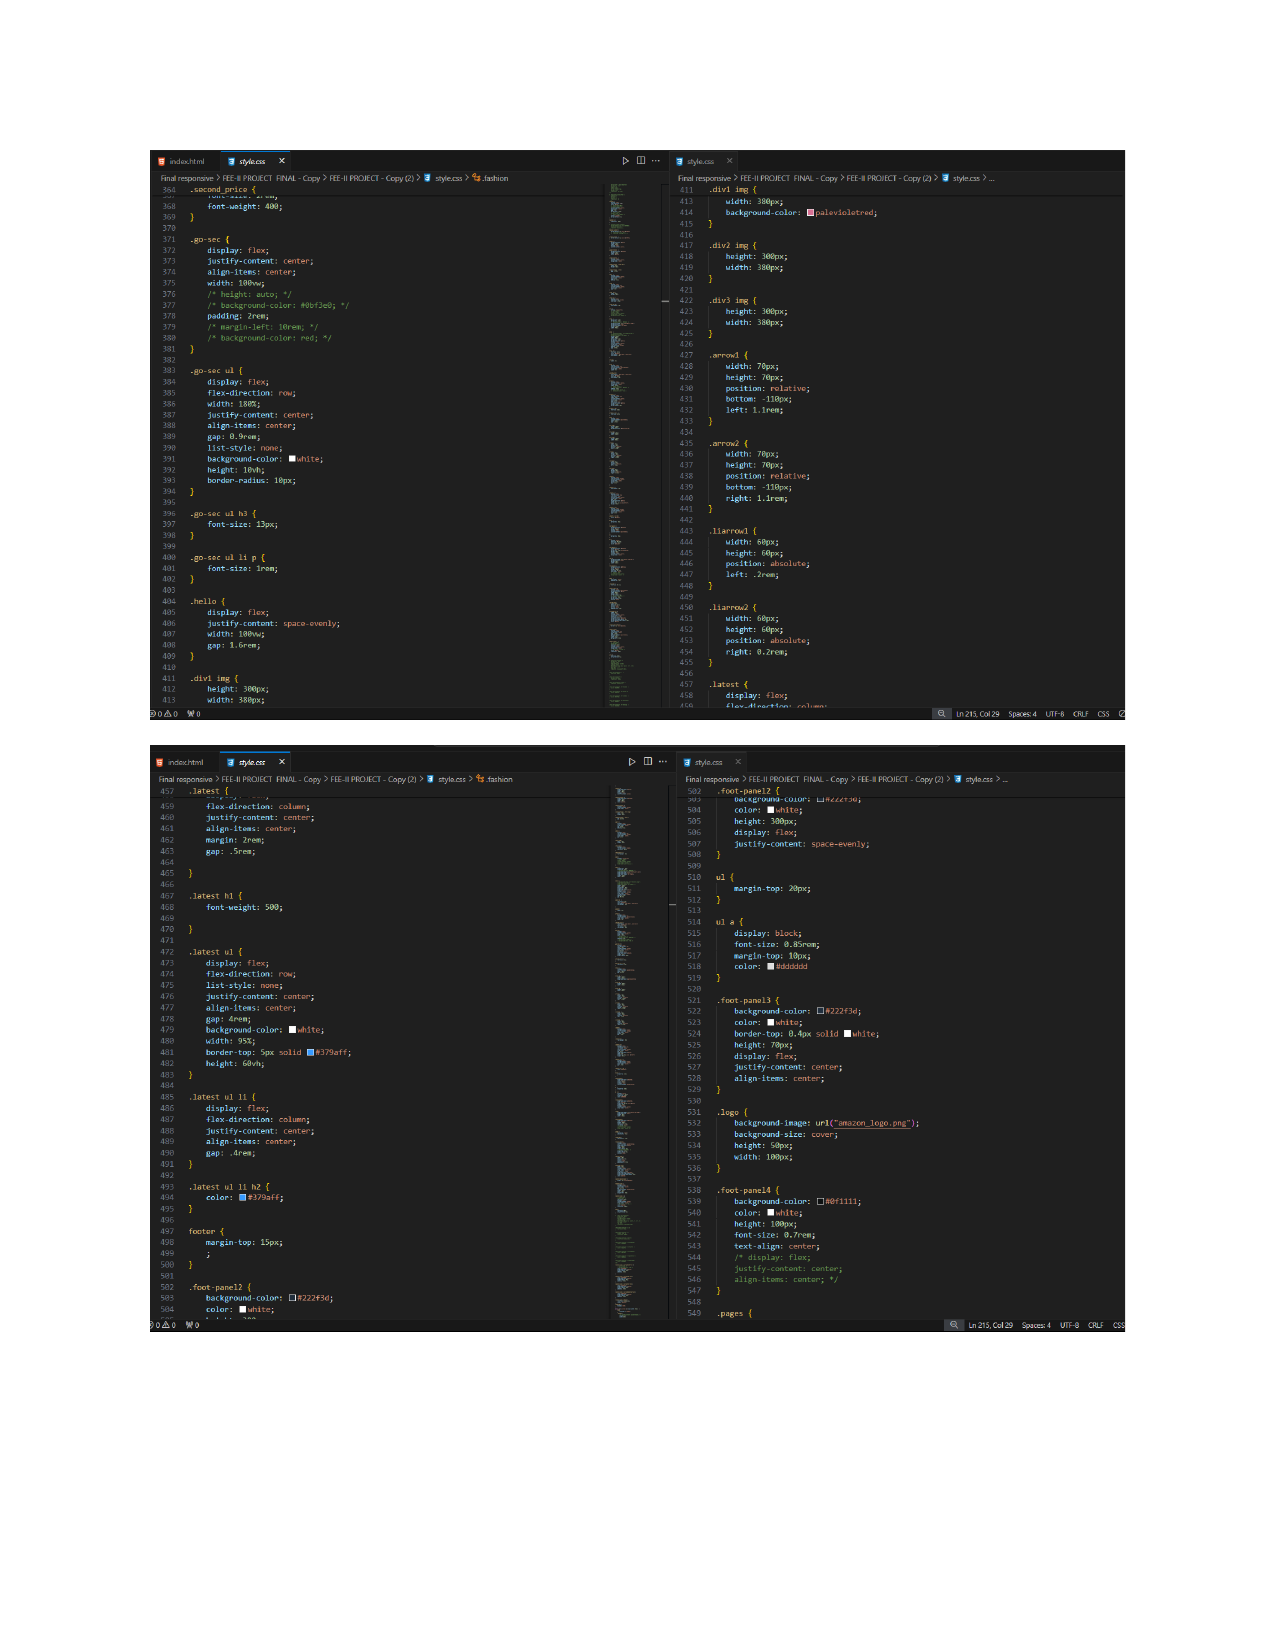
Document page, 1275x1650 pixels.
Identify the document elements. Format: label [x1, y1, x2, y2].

picture [150, 745, 1125, 1332]
picture [150, 150, 1125, 720]
